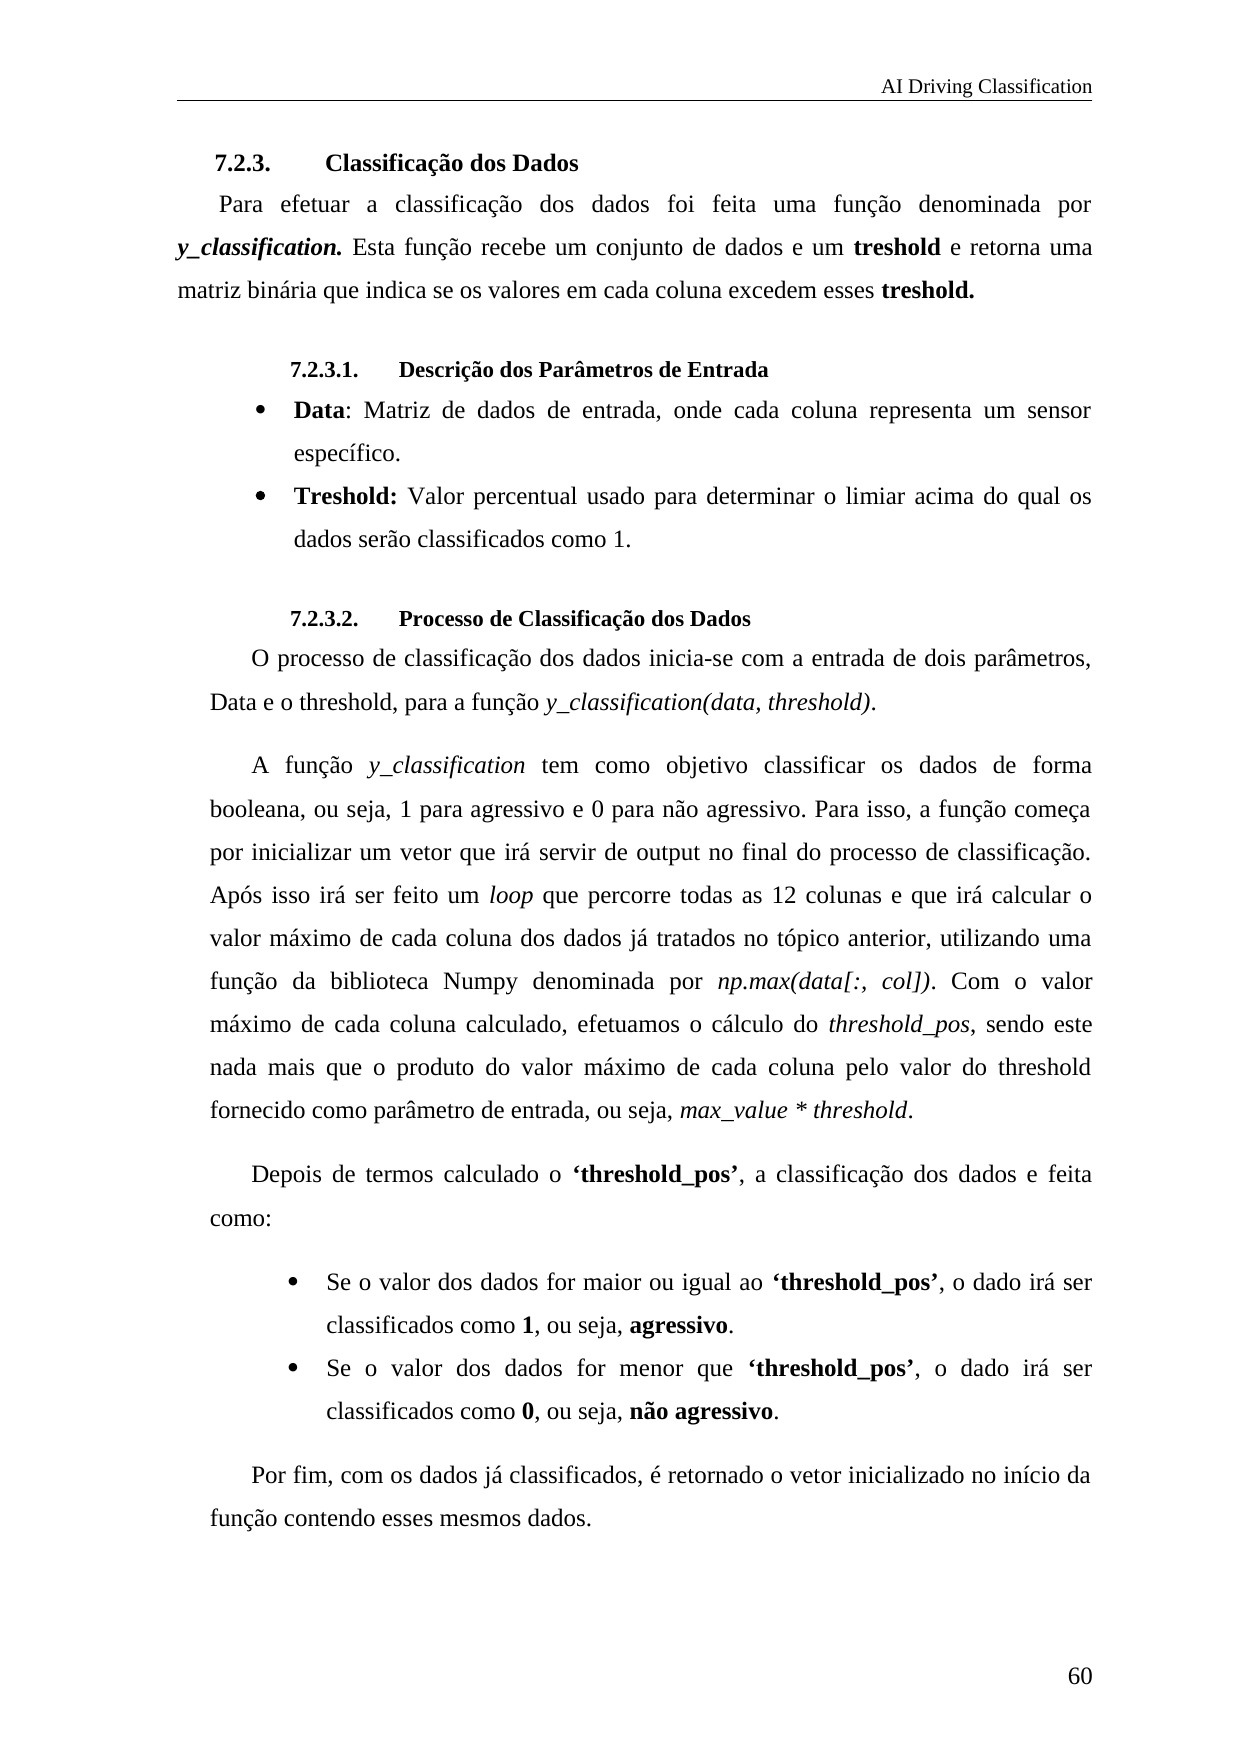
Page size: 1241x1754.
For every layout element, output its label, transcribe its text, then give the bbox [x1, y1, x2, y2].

list Se o valor dos dados for maior ou igual ao ‘threshold_pos’, o dado irá ser classificados como 1, ou seja, agressivo. [288, 1267, 1092, 1338]
list Se o valor dos dados for menor que ‘threshold_pos’, o dado irá ser classificados como 0, ou seja, não agressivo. [288, 1353, 1092, 1425]
subtitle Processo de Classificação dos Dados [290, 605, 1092, 631]
text A função y_classification tem como objetivo classificar os dados de forma booleana, ou seja, 1 para agressivo e 0 para não agressivo. Para isso, a função começa por inicializar um vetor que irá servir de output no final do processo de classificação. Após isso irá ser feito um loop que percorre todas as 12 colunas e que irá calcular o valor máximo de cada coluna dos dados já tratados no tópico anterior, utilizando uma função da biblioteca Numpy denominada por np.max(data[:, col]). Com o valor máximo de cada coluna calculado, efetuamos o cálculo do threshold_pos, sendo este nada mais que o produto do valor máximo de cada coluna pelo valor do threshold fornecido como parâmetro de entrada, ou seja, max_value * threshold. [209, 751, 1092, 1124]
text O processo de classificação dos dados inicia-se com a entrada de dois parâmetros, Data e o threshold, para a função y_classification(data, threshold). [209, 643, 1092, 715]
text Por fim, com os dados já classificados, é retornado o vetor inicializado no início da função contendo esses mesmos dados. [209, 1460, 1092, 1532]
text Depois de termos calculado o ‘threshold_pos’, a classificação dos dados e feita como: [209, 1159, 1092, 1231]
list Data: Matriz de dados de entrada, onde cada coluna representa um sensor específico. [256, 395, 1092, 467]
subtitle Descrição dos Parâmetros de Entrada [290, 356, 1092, 382]
text Para efetuar a classificação dos dados foi feita uma função denominada por y_classification. Esta função recebe um conjunto de dados e um treshold e retorna uma matriz binária que indica se os valores em cada coluna excedem esses treshold. [177, 189, 1092, 304]
list Treshold: Valor percentual usado para determinar o limiar acima do qual os dados serão classificados como 1. [256, 481, 1092, 553]
subtitle Classificação dos Dados [214, 148, 1092, 176]
